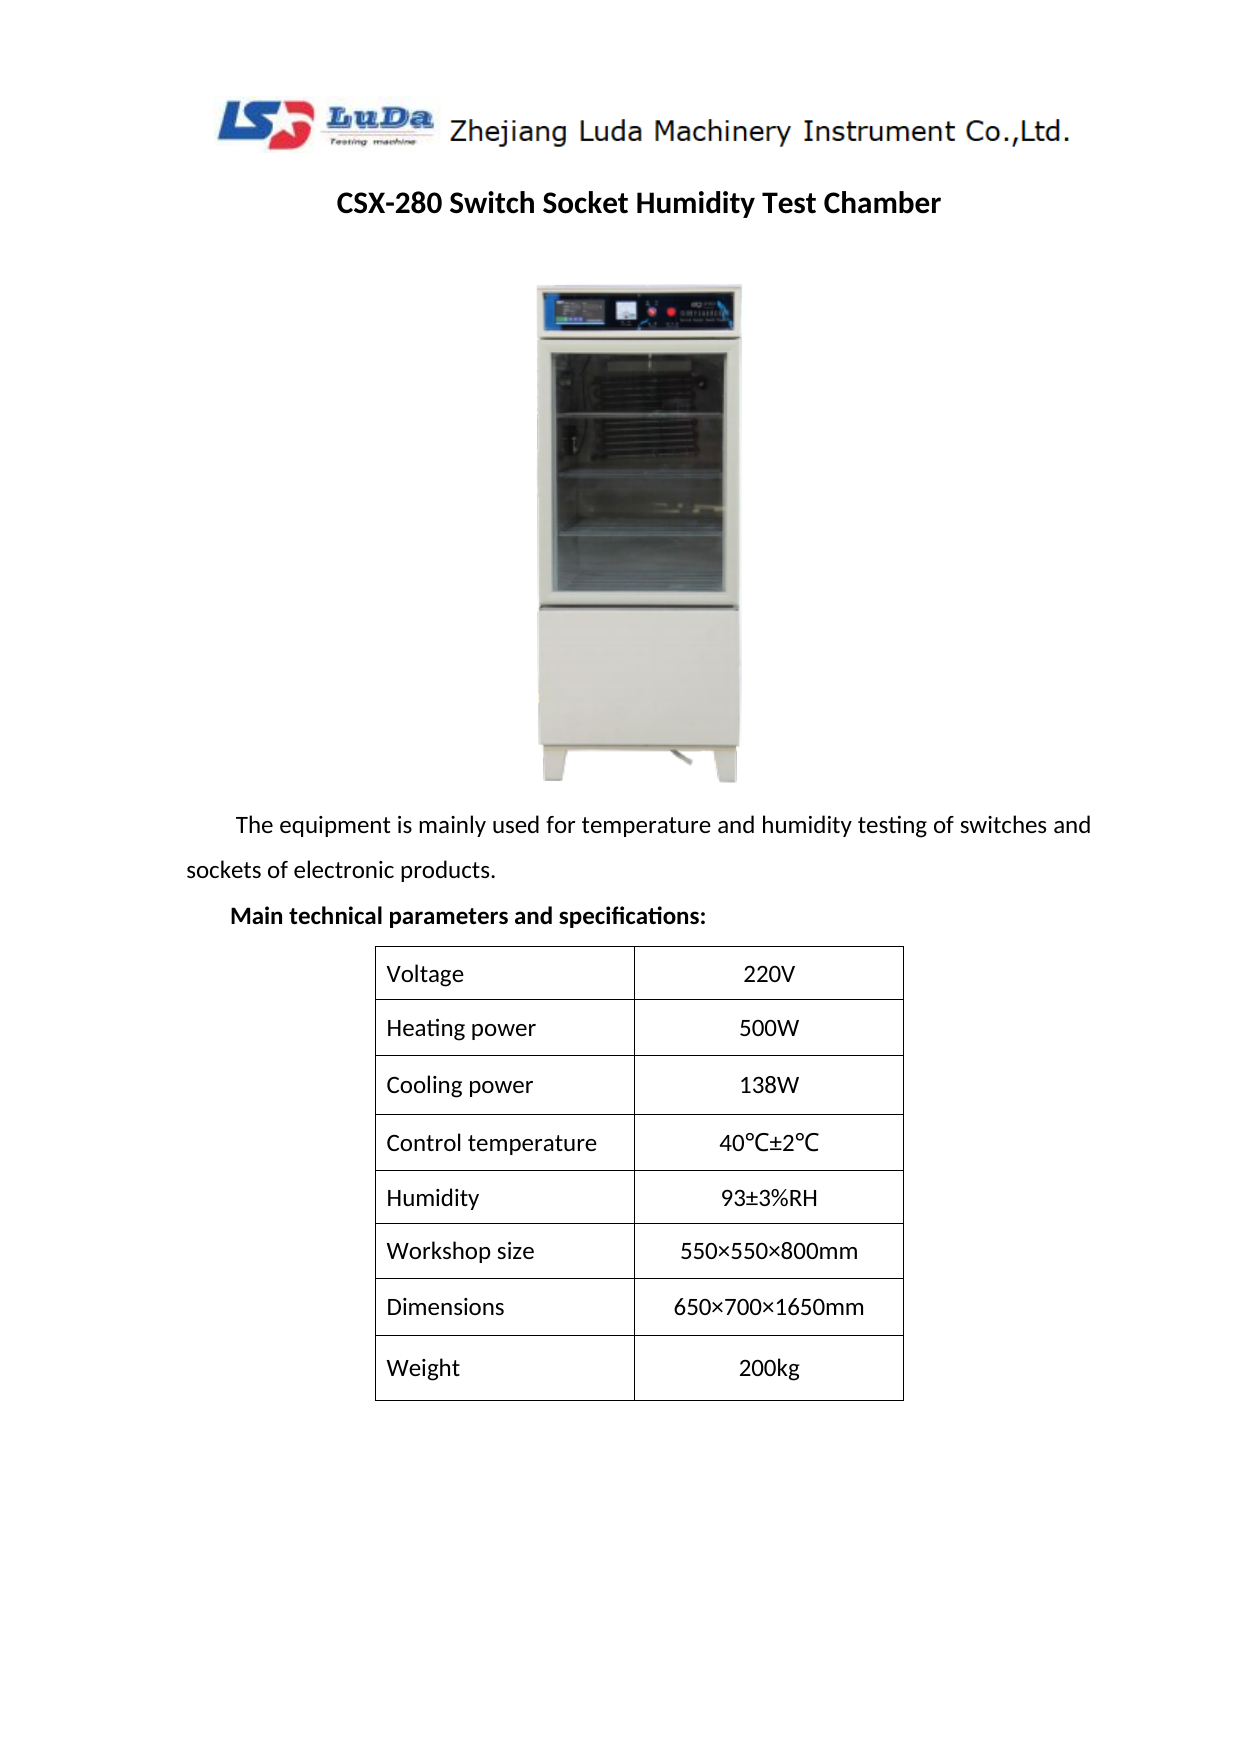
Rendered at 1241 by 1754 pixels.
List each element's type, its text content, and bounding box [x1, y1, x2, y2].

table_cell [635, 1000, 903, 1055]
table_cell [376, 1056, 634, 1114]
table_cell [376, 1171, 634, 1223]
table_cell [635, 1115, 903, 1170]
text CSX-280 Switch Socket Humidity Test Chamber [186, 183, 1093, 221]
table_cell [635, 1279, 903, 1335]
picture [213, 96, 1082, 164]
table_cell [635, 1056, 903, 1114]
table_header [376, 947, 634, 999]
text The equipment is mainly used for temperature and humidity testing of switches and sockets of electronic products. [186, 809, 1093, 885]
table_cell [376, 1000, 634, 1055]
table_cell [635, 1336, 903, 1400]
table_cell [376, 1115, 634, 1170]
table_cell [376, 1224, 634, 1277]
picture [536, 284, 743, 784]
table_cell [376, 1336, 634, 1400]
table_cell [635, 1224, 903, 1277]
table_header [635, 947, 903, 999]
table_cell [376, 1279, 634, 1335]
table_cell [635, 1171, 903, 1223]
text Main technical parameters and specifications: [186, 900, 1093, 931]
